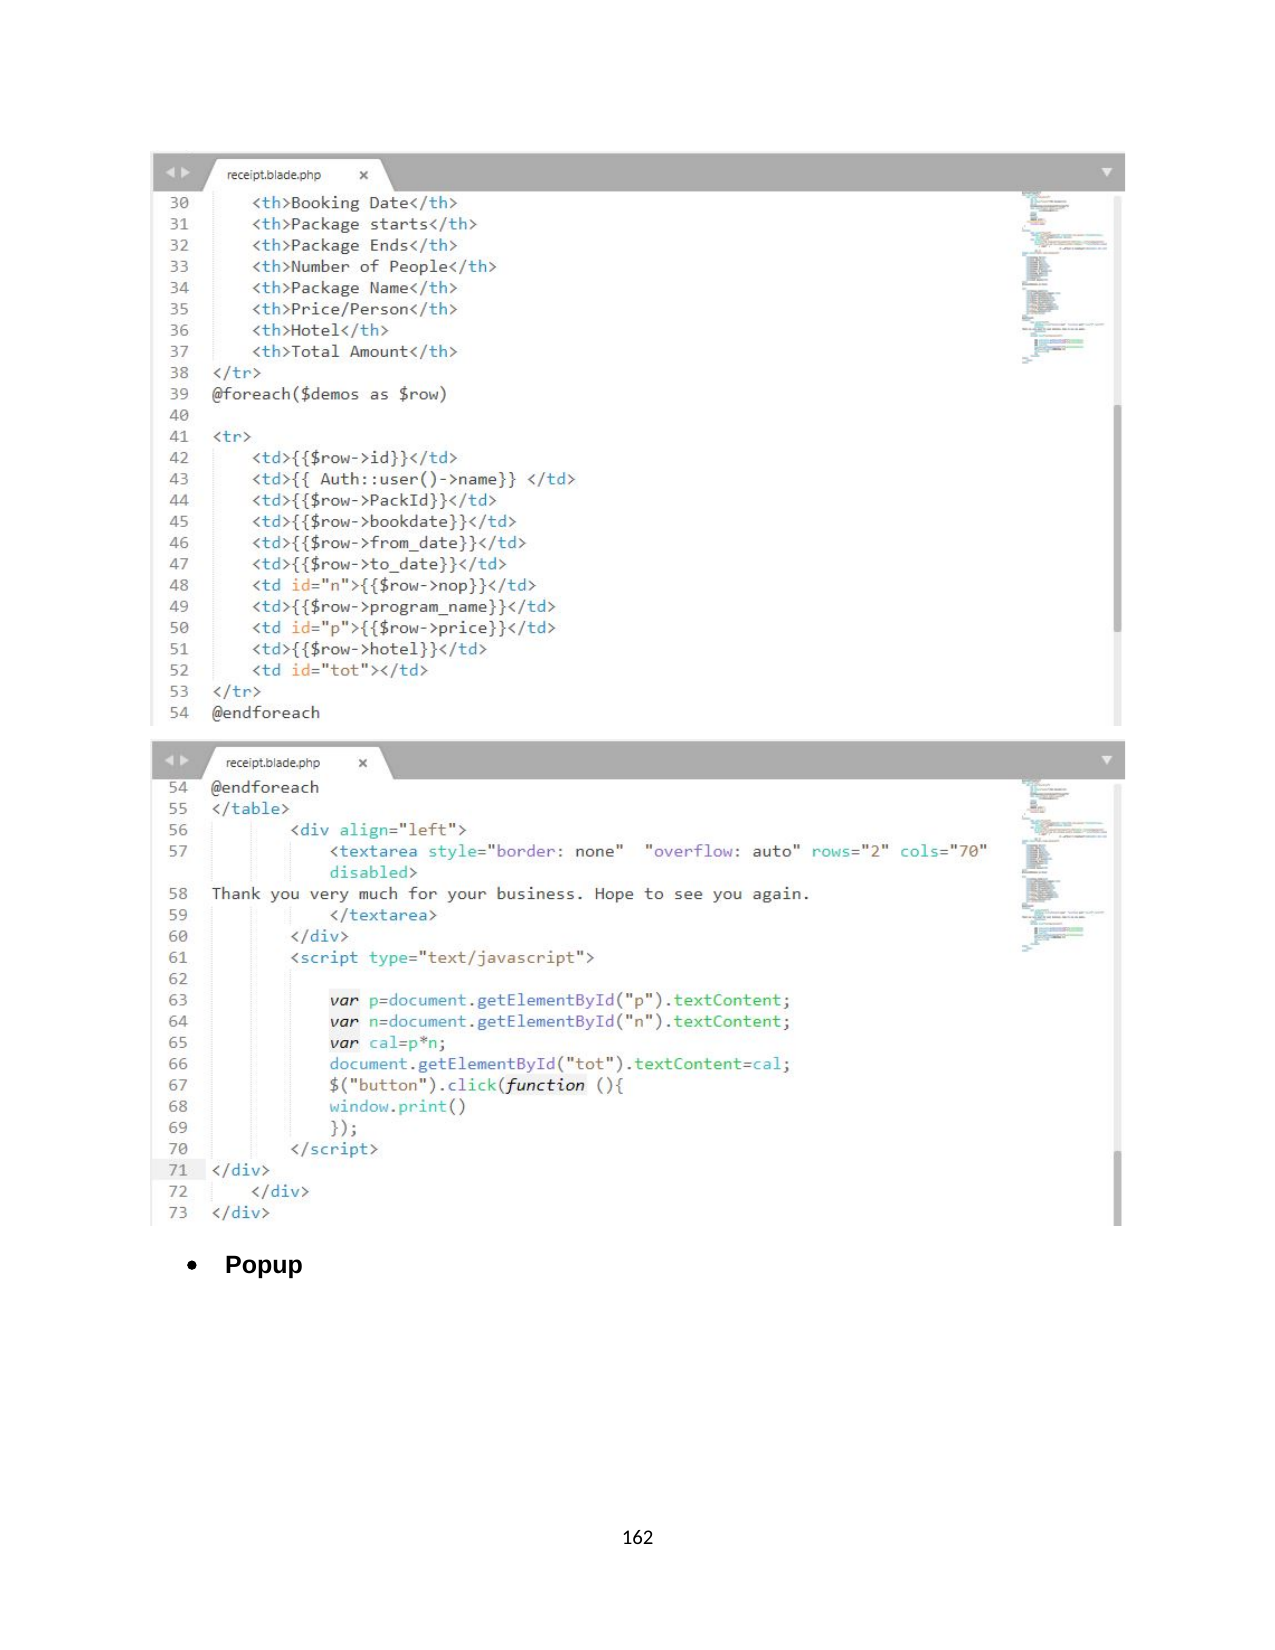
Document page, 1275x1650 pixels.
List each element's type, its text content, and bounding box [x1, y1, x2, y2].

picture [150, 738, 1125, 1226]
picture [150, 150, 1125, 726]
list Popup [187, 1251, 1125, 1279]
